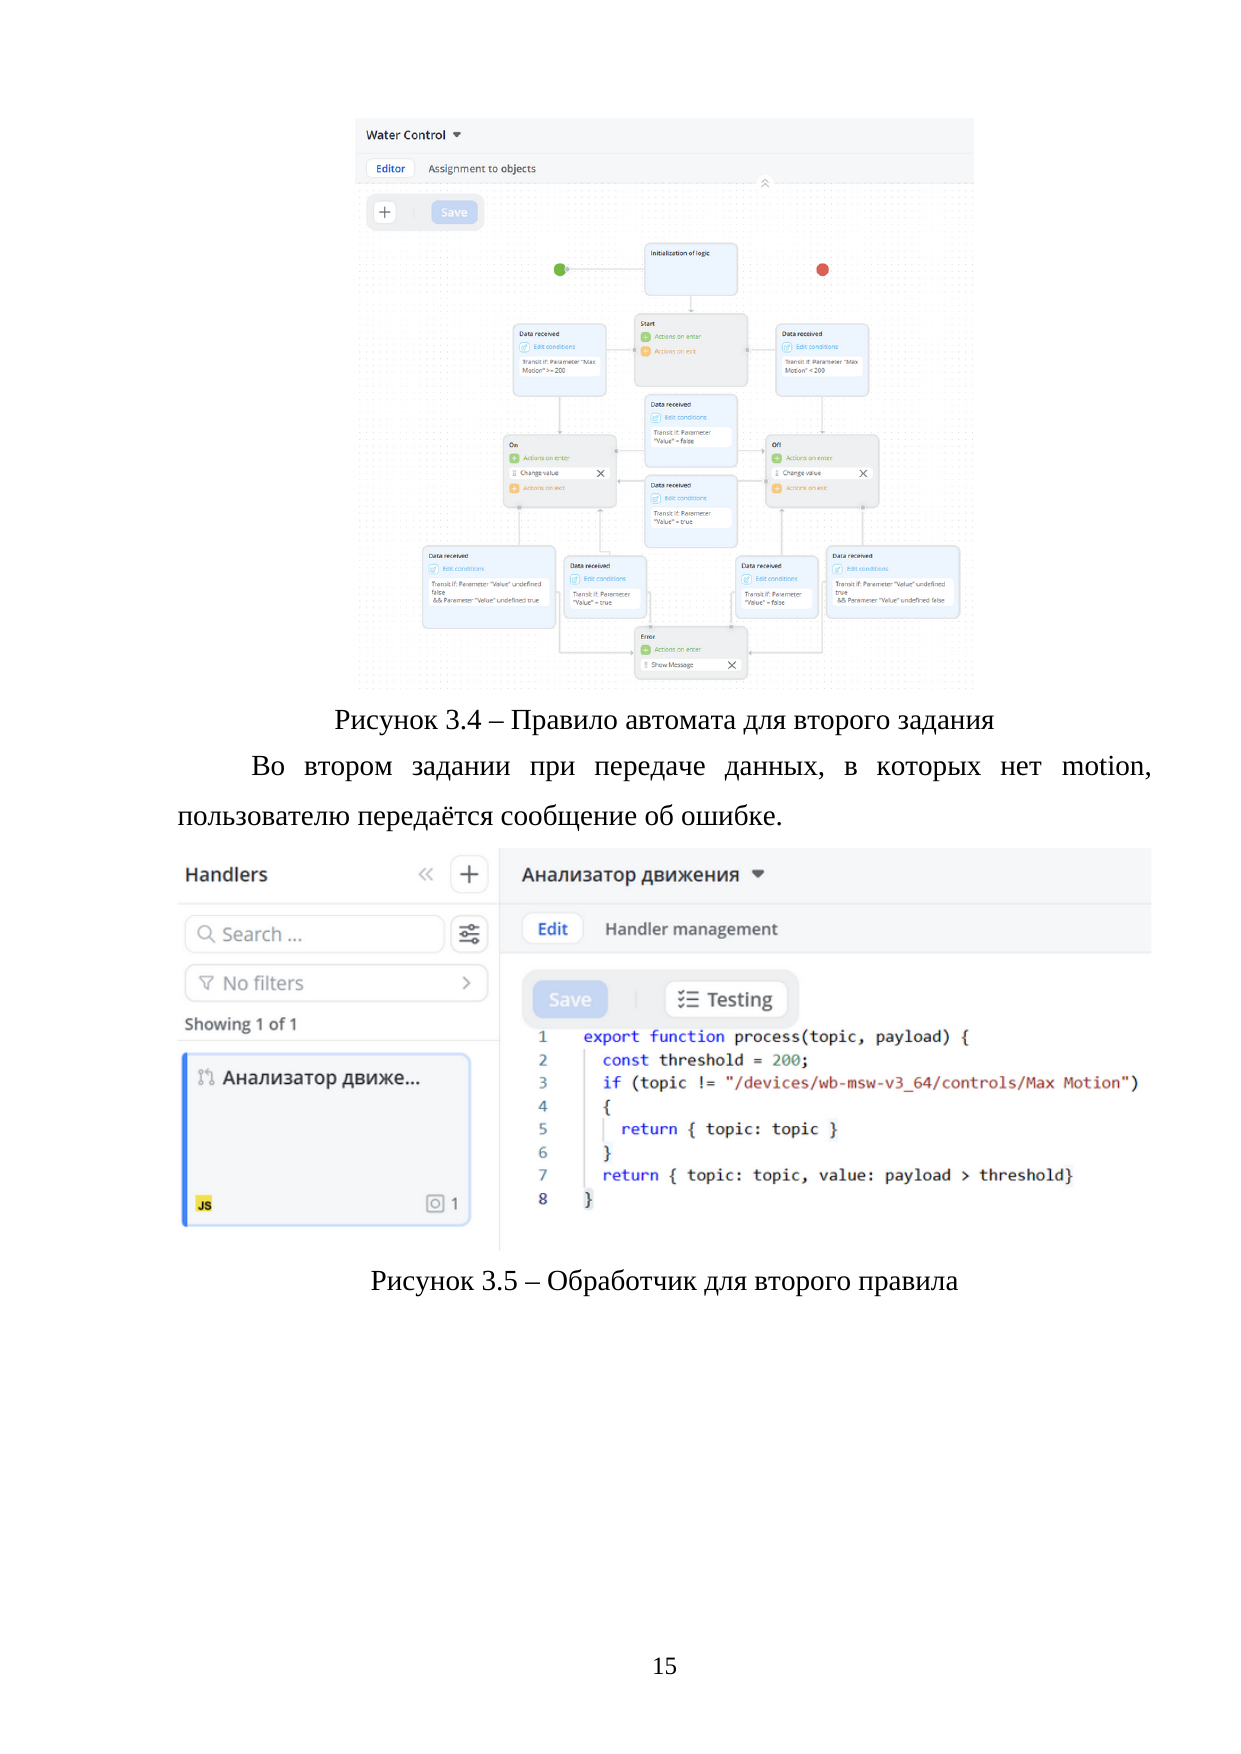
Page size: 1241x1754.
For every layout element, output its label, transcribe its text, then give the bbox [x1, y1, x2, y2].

text Во втором задании при передаче данных, в которых нет motion, пользователю передаётся сообщение об ошибке. [177, 748, 1152, 832]
text Рисунок 3.4 – Правило автомата для второго задания [177, 702, 1152, 735]
picture [355, 118, 974, 690]
text Рисунок 3.5 – Обработчик для второго правила [177, 1263, 1152, 1297]
picture [177, 848, 1152, 1251]
